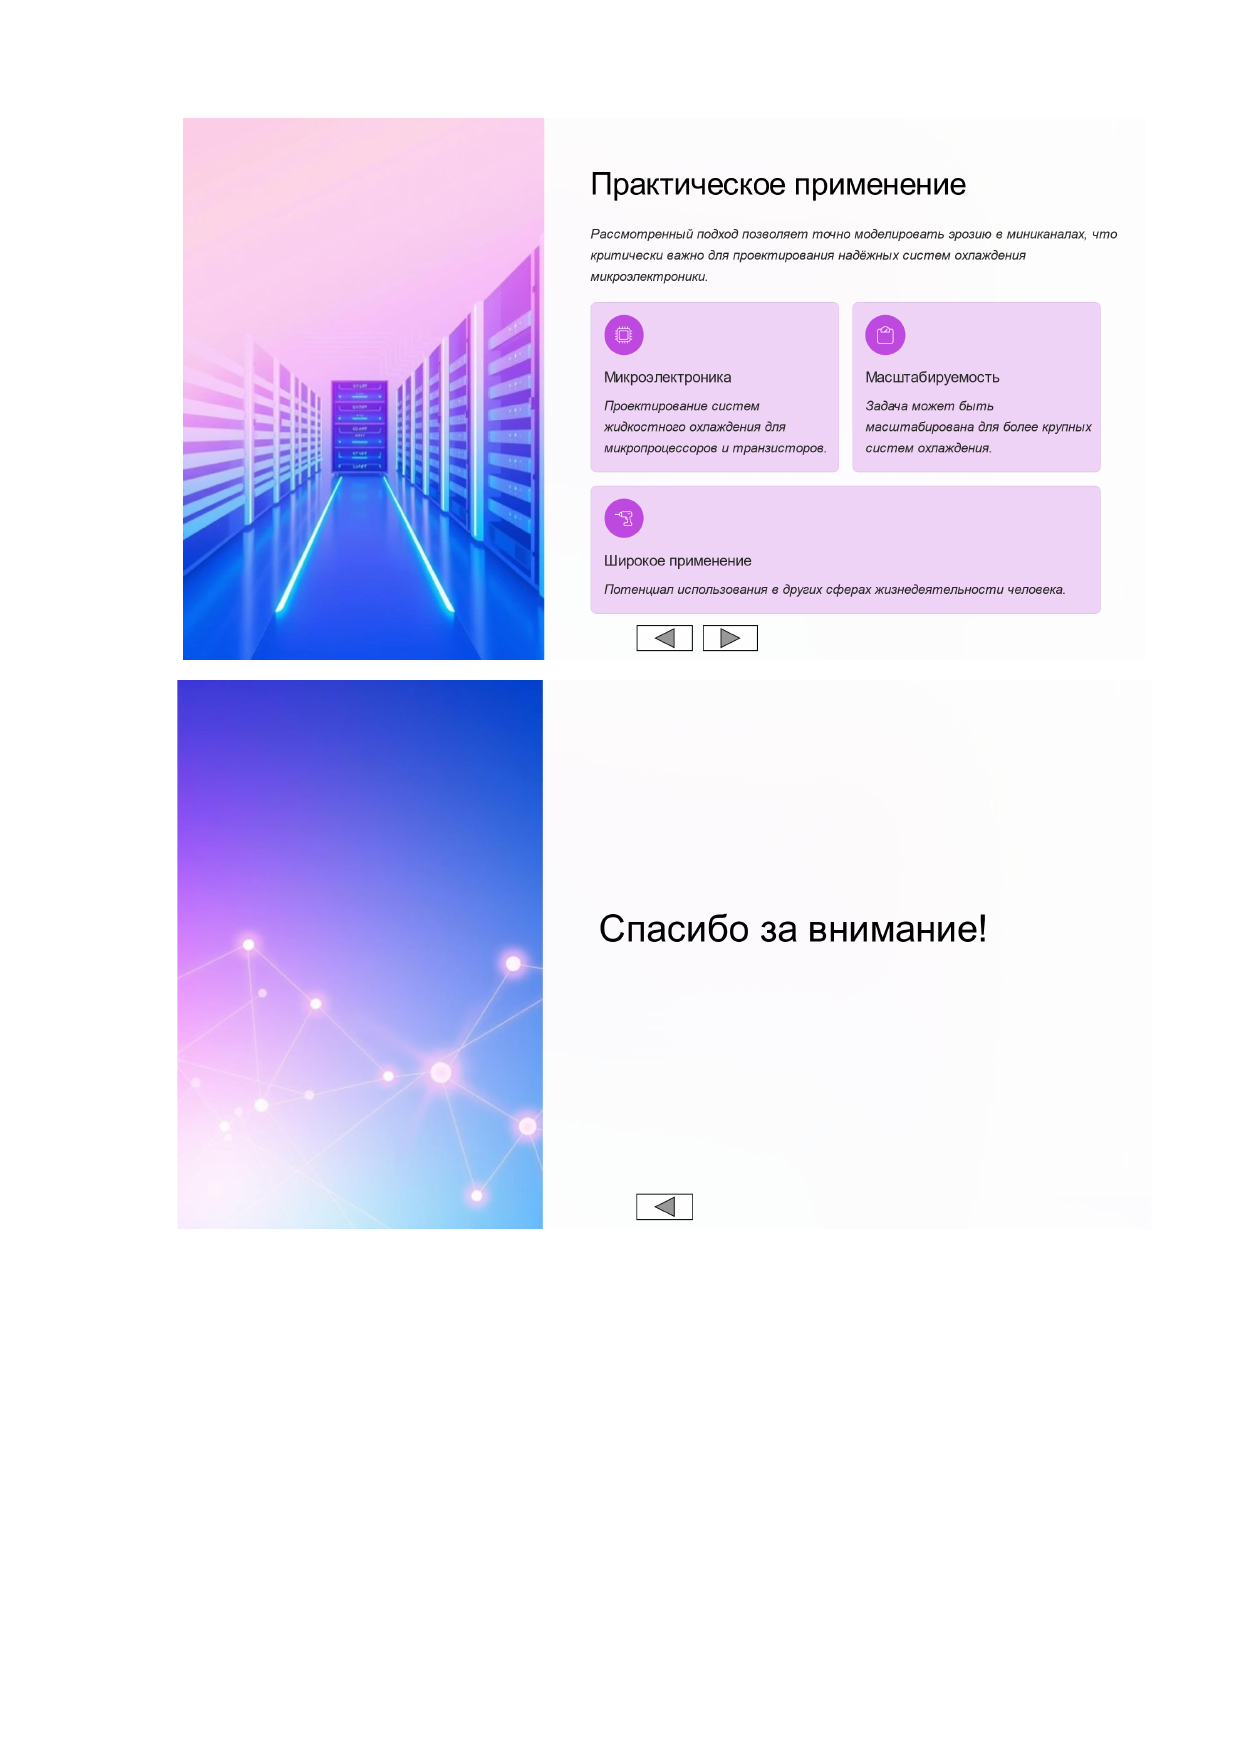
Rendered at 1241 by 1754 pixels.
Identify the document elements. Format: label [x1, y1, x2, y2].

picture [177, 680, 1152, 1229]
picture [183, 118, 1146, 660]
